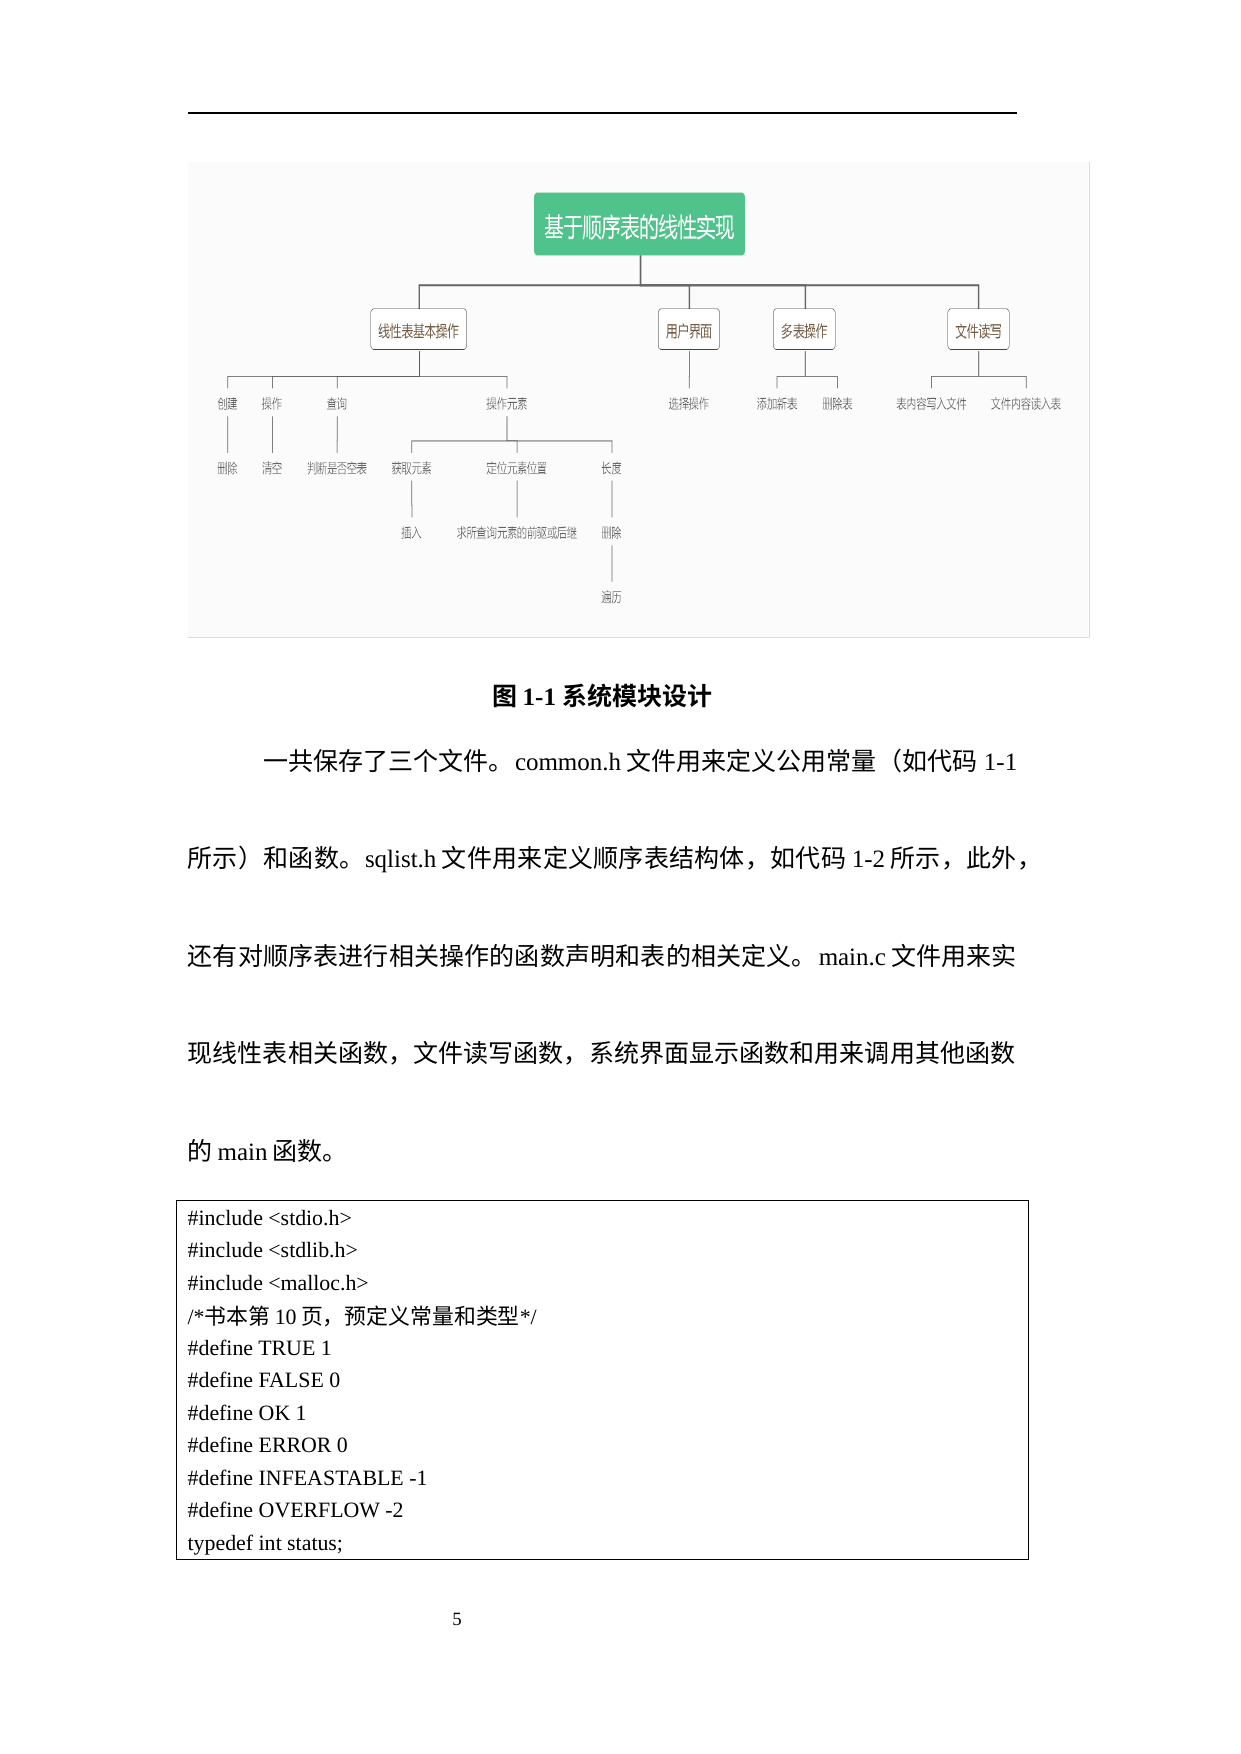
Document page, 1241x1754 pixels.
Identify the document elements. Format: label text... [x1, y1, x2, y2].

text 图1-1 系统模块设计 [187, 662, 1017, 727]
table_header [177, 1201, 1028, 1559]
picture [187, 162, 1095, 640]
text 一共保存了三个文件。common.h文件用来定义公用常量（如代码1-1所示）和函数。sqlist.h文件用来定义顺序表结构体，如代码1-2所示，此外，还有对顺序表进行相关操作的函数声明和表的相关定义。main.c文件用来实现线性表相关函数，文件读写函数，系统界面显示函数和用来调用其他函数的main函数。 [187, 727, 1017, 1182]
